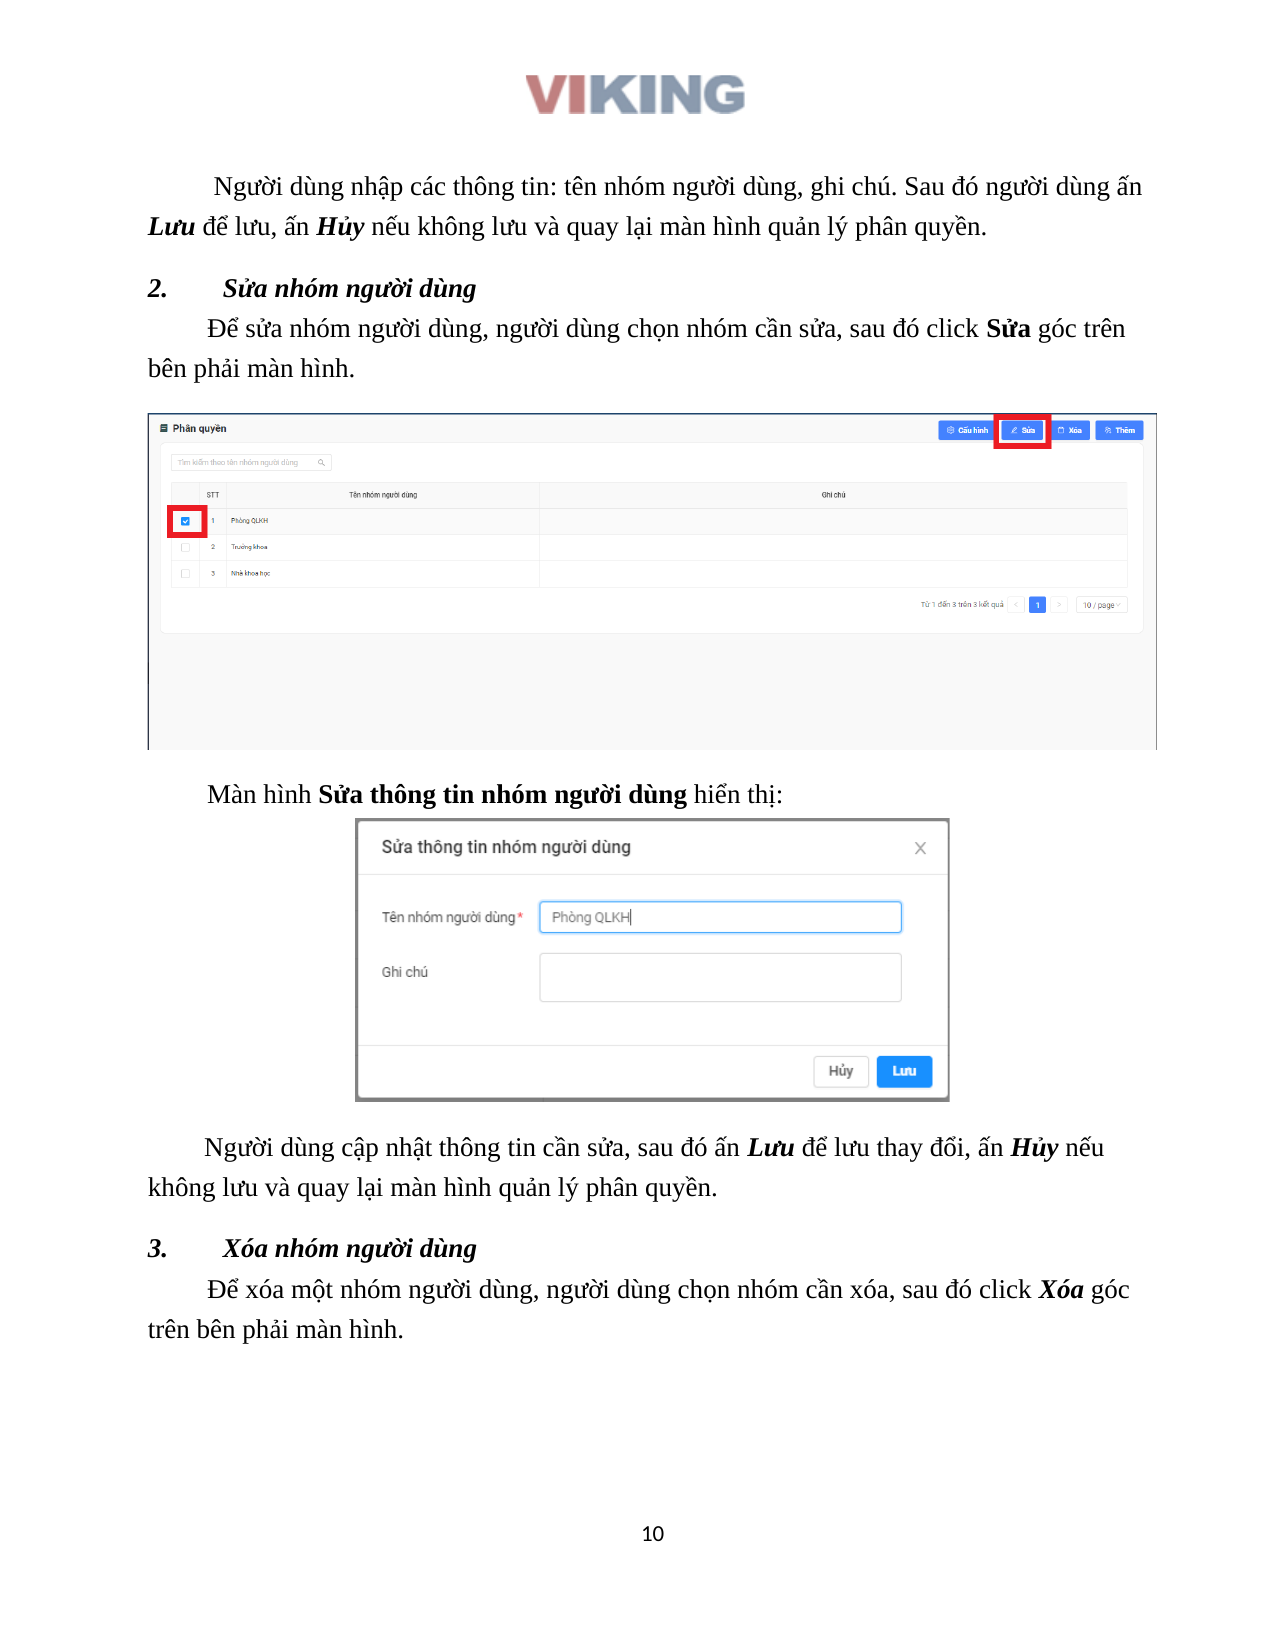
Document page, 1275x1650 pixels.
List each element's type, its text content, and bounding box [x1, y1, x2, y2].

subtitle Xóa nhóm người dùng [148, 1232, 1157, 1263]
text Màn hình Sửa thông tin nhóm người dùng hiển thị: [148, 778, 1157, 809]
picture [525, 75, 745, 114]
text Người dùng nhập các thông tin: tên nhóm người dùng, ghi chú. Sau đó người dùng ấn Lưu để lưu, ấn Hủy nếu không lưu và quay lại màn hình quản lý phân quyền. [148, 170, 1157, 242]
picture [355, 818, 950, 1102]
picture [147, 413, 1157, 750]
text Để sửa nhóm người dùng, người dùng chọn nhóm cần sửa, sau đó click Sửa góc trên bên phải màn hình. [148, 312, 1157, 384]
subtitle Sửa nhóm người dùng [148, 272, 1157, 303]
text Người dùng cập nhật thông tin cần sửa, sau đó ấn Lưu để lưu thay đổi, ấn Hủy nếu không lưu và quay lại màn hình quản lý phân quyền. [148, 1131, 1157, 1202]
text Để xóa một nhóm người dùng, người dùng chọn nhóm cần xóa, sau đó click Xóa góc trên bên phải màn hình. [148, 1273, 1157, 1344]
